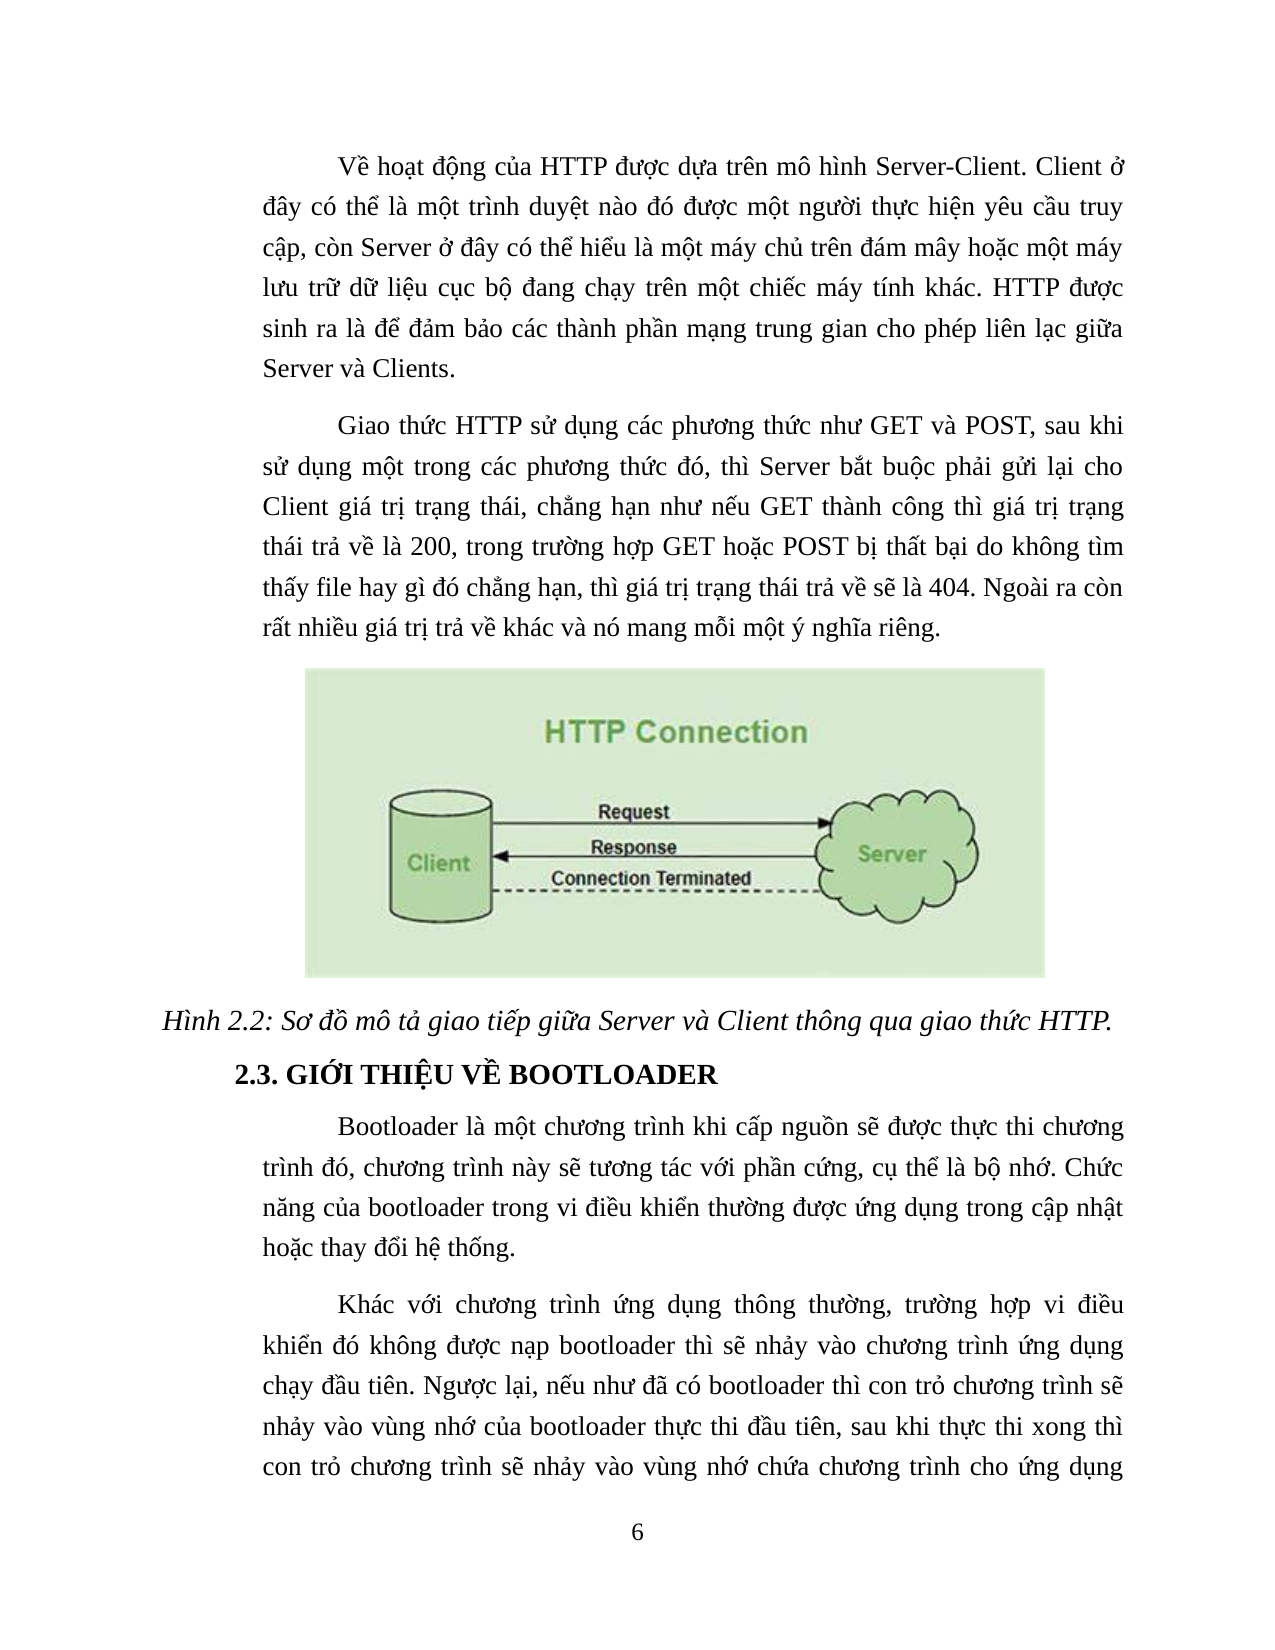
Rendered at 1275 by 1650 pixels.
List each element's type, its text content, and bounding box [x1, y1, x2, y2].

text Bootloader là một chương trình khi cấp nguồn sẽ được thực thi chương trình đó, chương trình này sẽ tương tác với phần cứng, cụ thể là bộ nhớ. Chức năng của bootloader trong vi điều khiển thường được ứng dụng trong cập nhật hoặc thay đổi hệ thống. [262, 1110, 1125, 1263]
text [262, 1289, 1125, 1481]
list GIỚI THIỆU VỀ BOOTLOADER [234, 1057, 1125, 1091]
picture [304, 668, 1046, 978]
text Giao thức HTTP sử dụng các phương thức như GET và POST, sau khi sử dụng một trong các phương thức đó, thì Server bắt buộc phải gửi lại cho Client giá trị trạng thái, chẳng hạn như nếu GET thành công thì giá trị trạng thái trả về là 200, trong trường hợp GET hoặc POST bị thất bại do không tìm thấy file hay gì đó chẳng hạn, thì giá trị trạng thái trả về sẽ là 404. Ngoài ra còn rất nhiều giá trị trả về khác và nó mang mỗi một ý nghĩa riêng. [262, 409, 1125, 642]
text Về hoạt động của HTTP được dựa trên mô hình Server-Client. Client ở đây có thể là một trình duyệt nào đó được một người thực hiện yêu cầu truy cập, còn Server ở đây có thể hiểu là một máy chủ trên đám mây hoặc một máy lưu trữ dữ liệu cục bộ đang chạy trên một chiếc máy tính khác. HTTP được sinh ra là để đảm bảo các thành phần mạng trung gian cho phép liên lạc giữa Server và Clients. [262, 150, 1125, 383]
